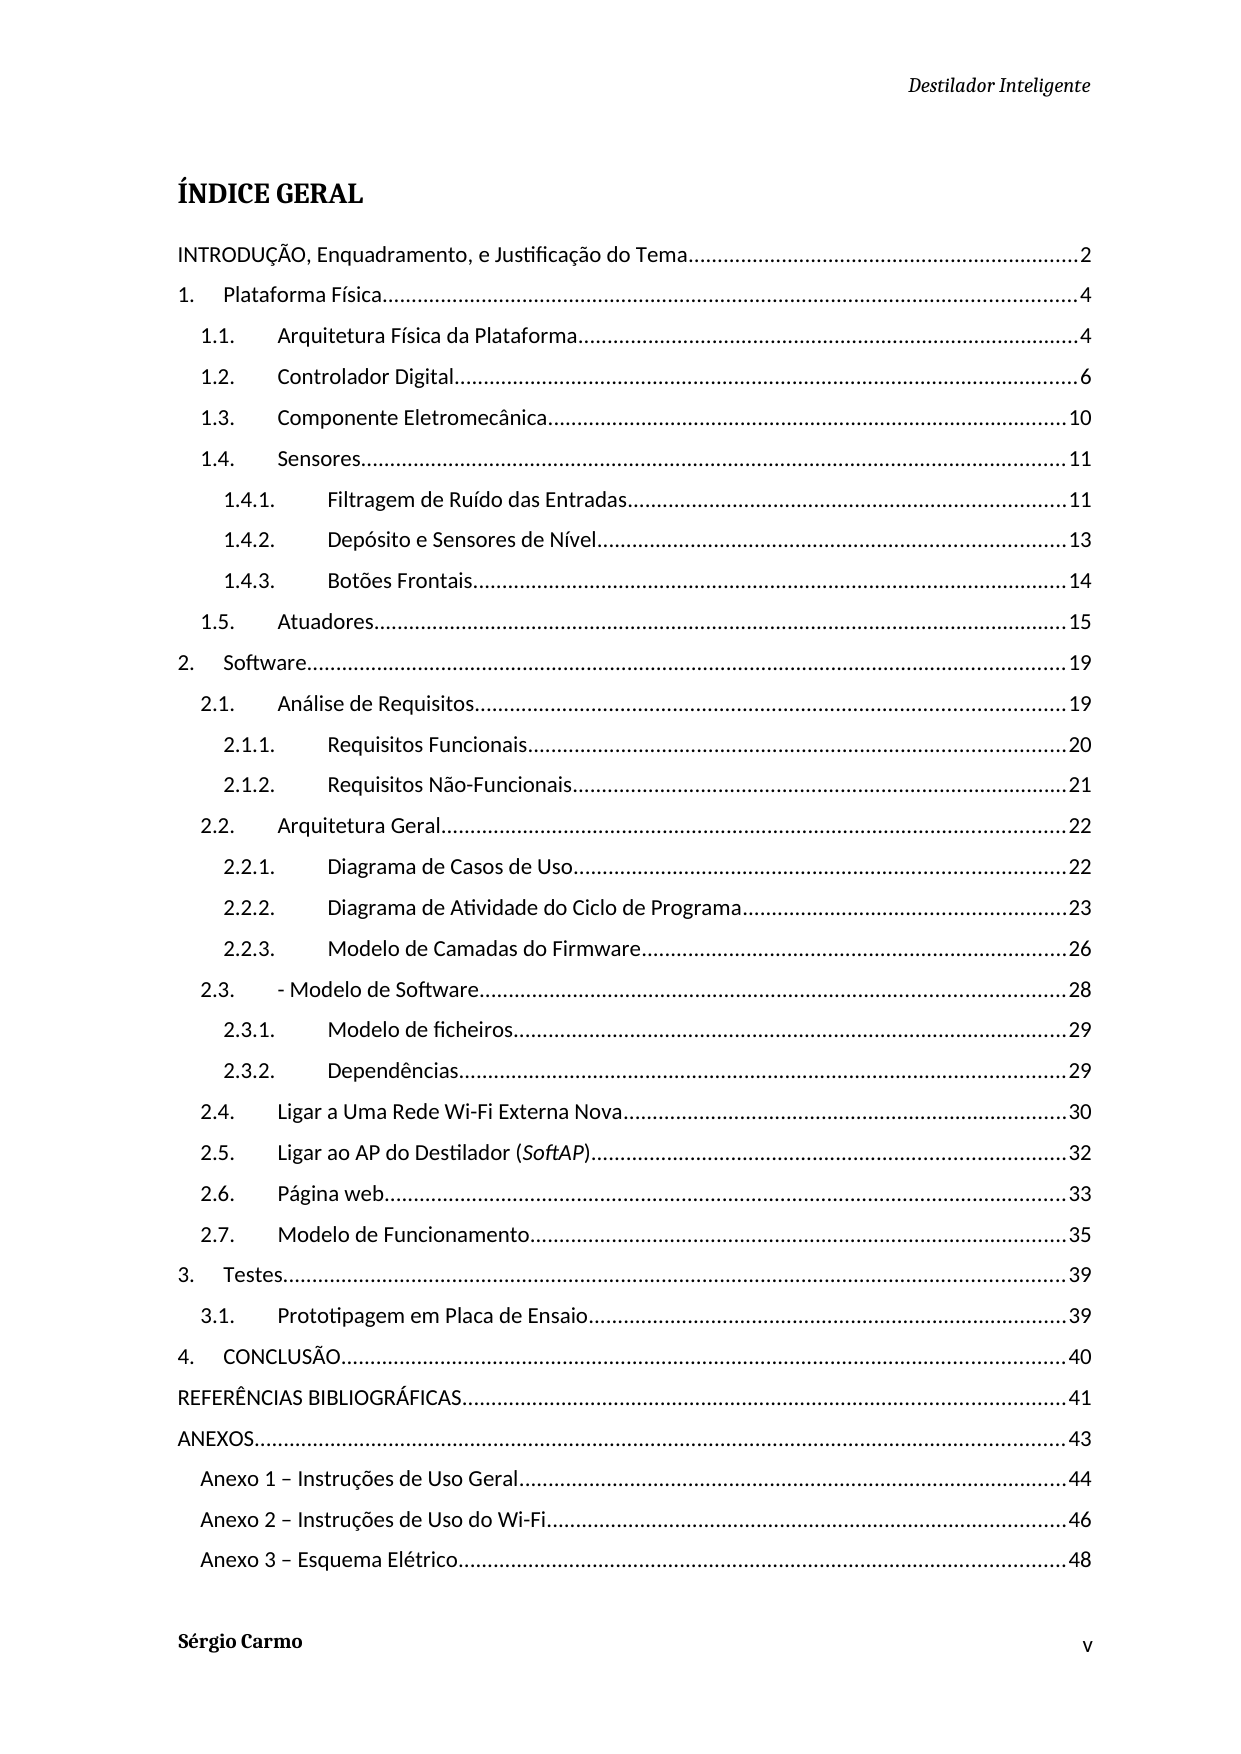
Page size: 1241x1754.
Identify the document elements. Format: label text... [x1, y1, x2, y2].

text ÍNDICE GERAL [177, 177, 1092, 211]
